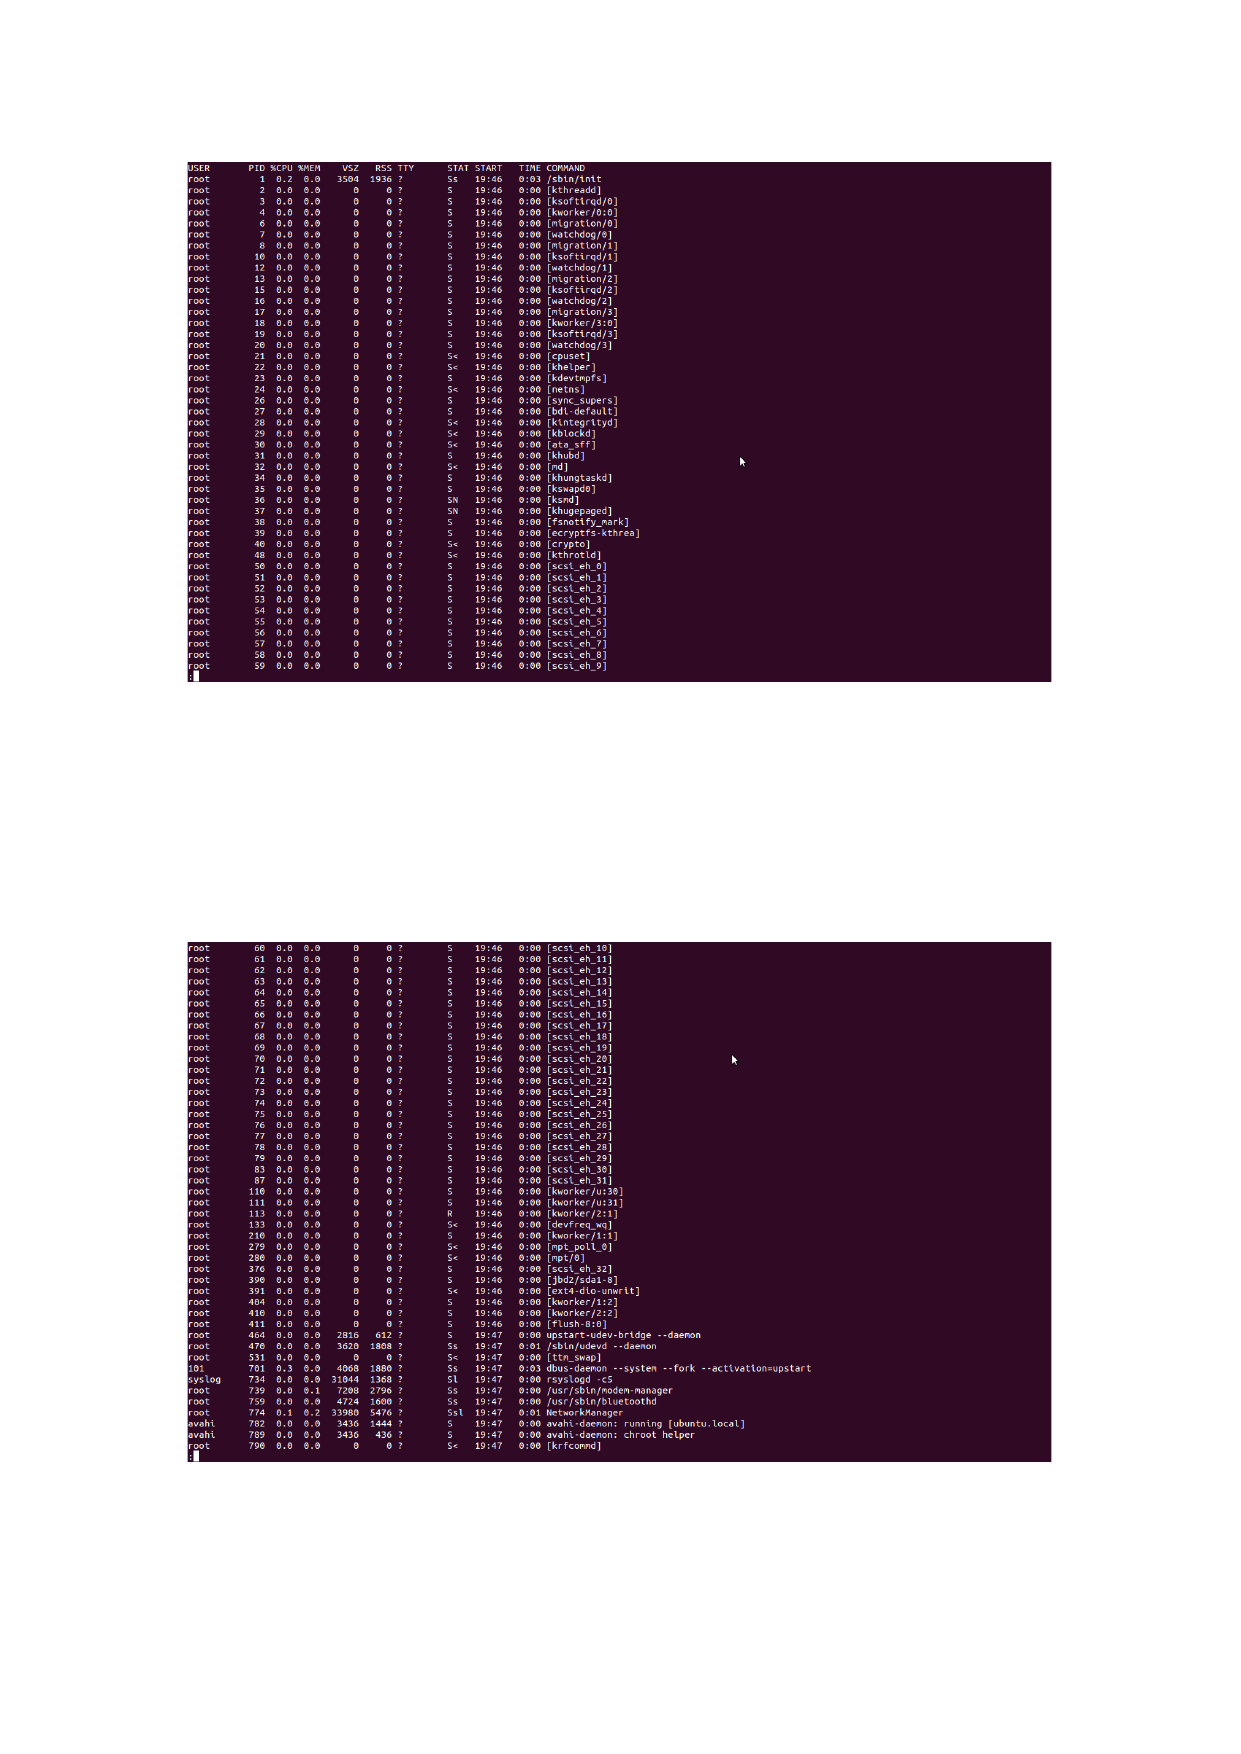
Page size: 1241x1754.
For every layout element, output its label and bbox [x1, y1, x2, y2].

picture [187, 942, 1052, 1462]
picture [187, 162, 1052, 682]
